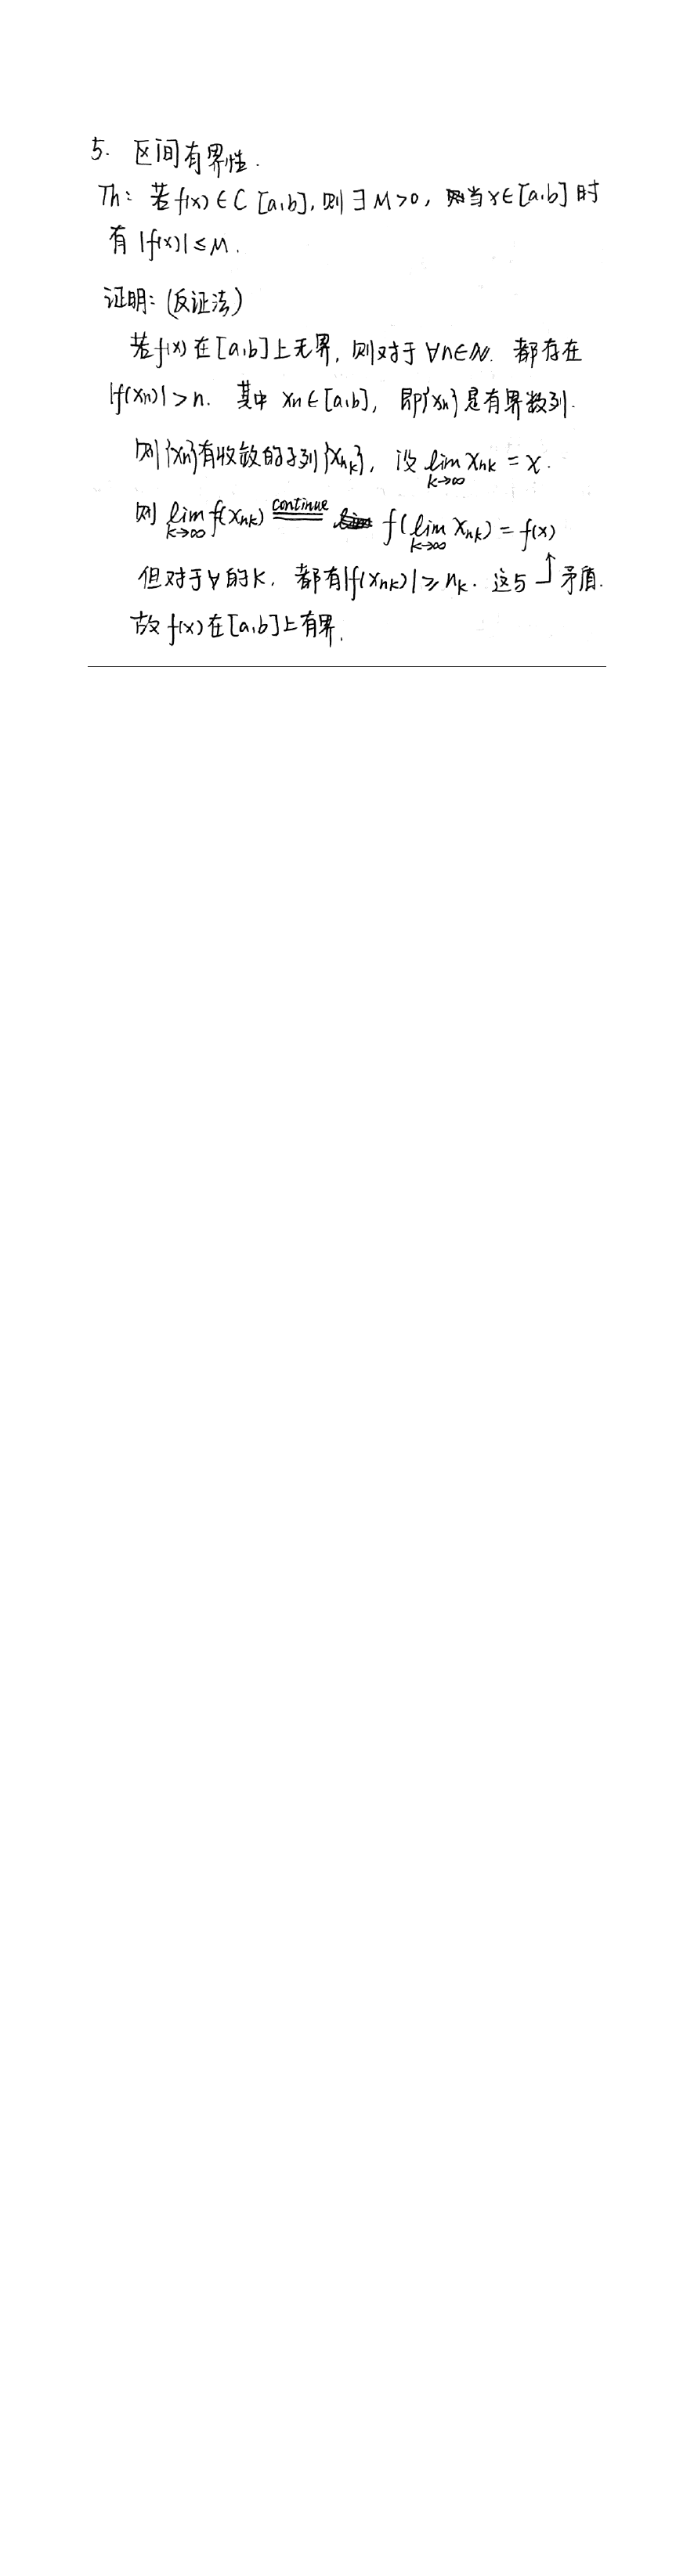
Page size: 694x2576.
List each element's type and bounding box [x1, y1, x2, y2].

picture [88, 130, 606, 649]
